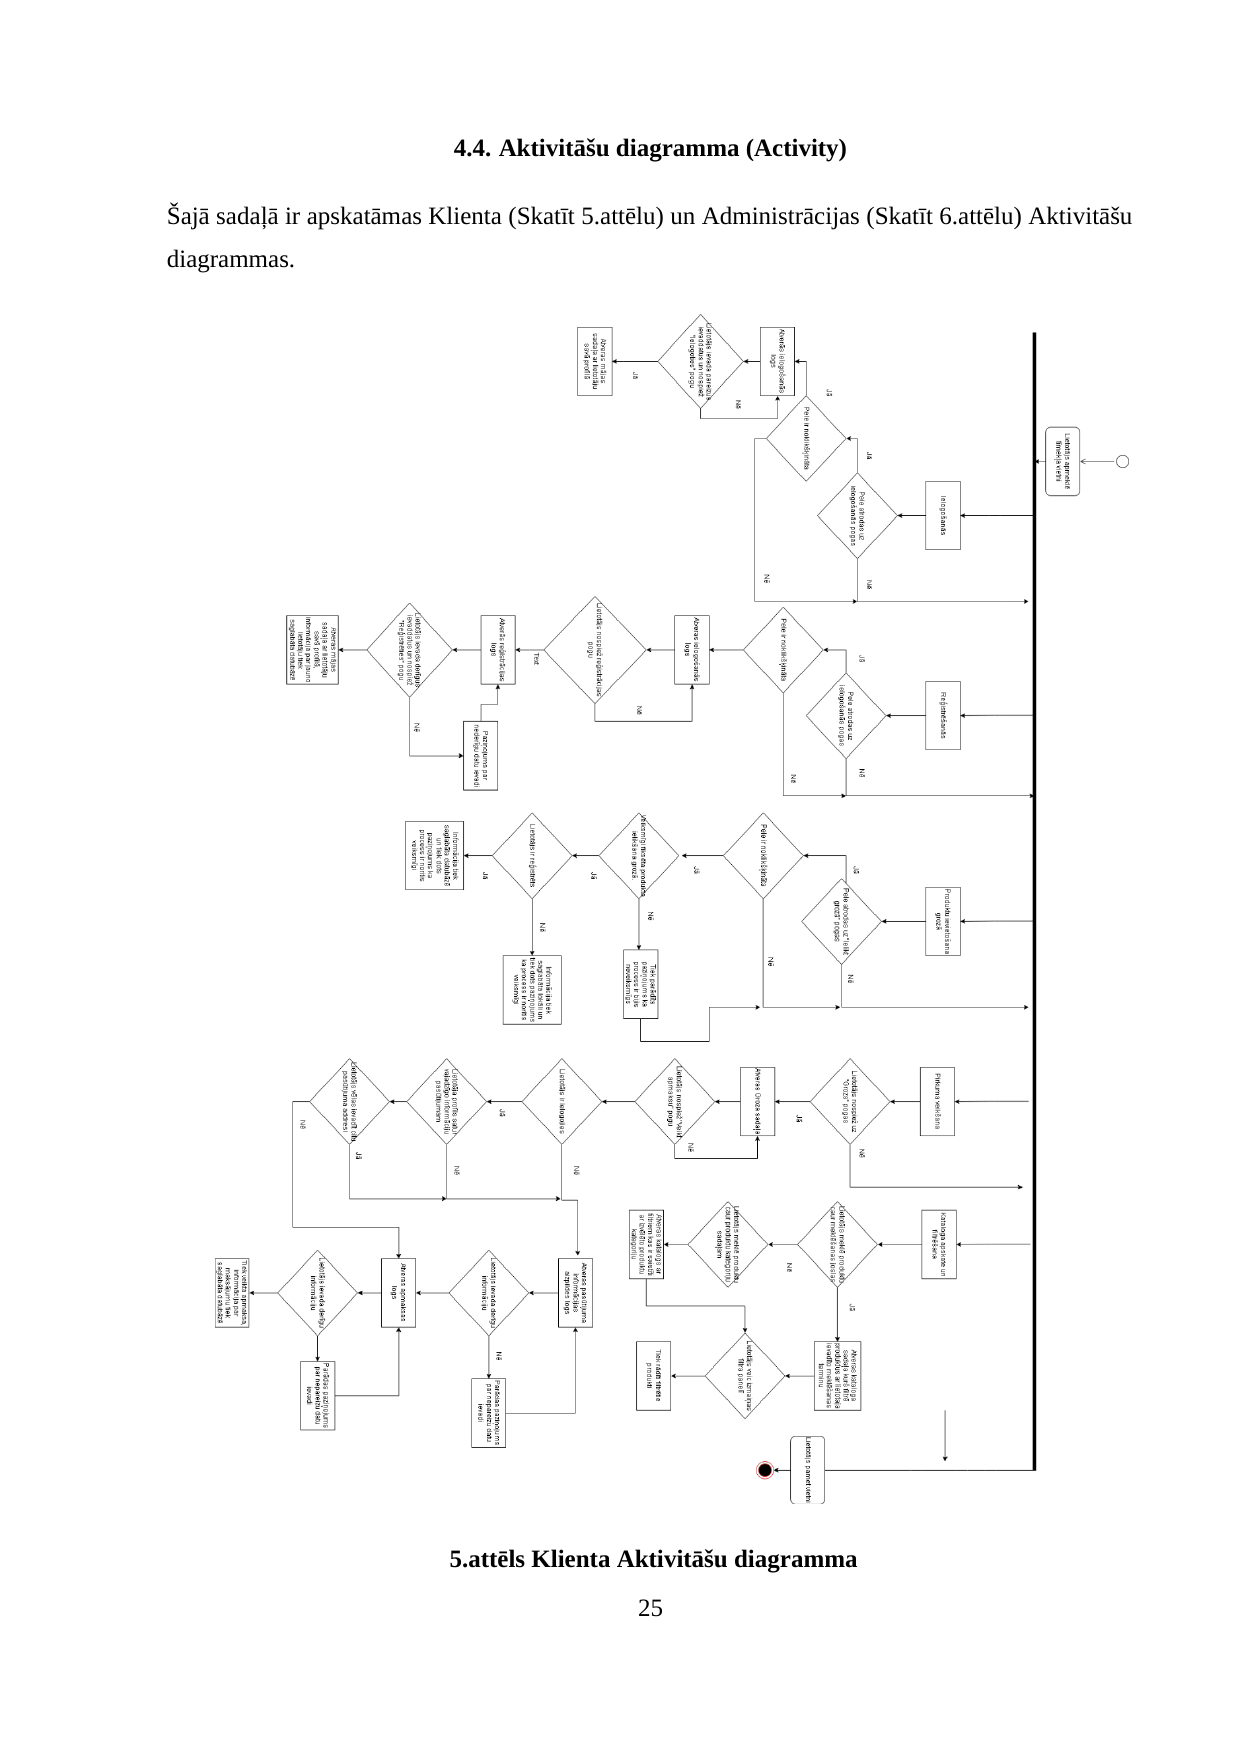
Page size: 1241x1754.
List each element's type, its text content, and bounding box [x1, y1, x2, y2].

subtitle Aktivitāšu diagramma (Activity) [167, 133, 1134, 162]
text 5.attēls Klienta Aktivitāšu diagramma [167, 1544, 1134, 1573]
picture [216, 315, 1130, 1504]
text Šajā sadaļā ir apskatāmas Klienta (Skatīt 5.attēlu) un Administrācijas (Skatīt 6.attēlu) Aktivitāšu diagrammas. [167, 201, 1134, 273]
